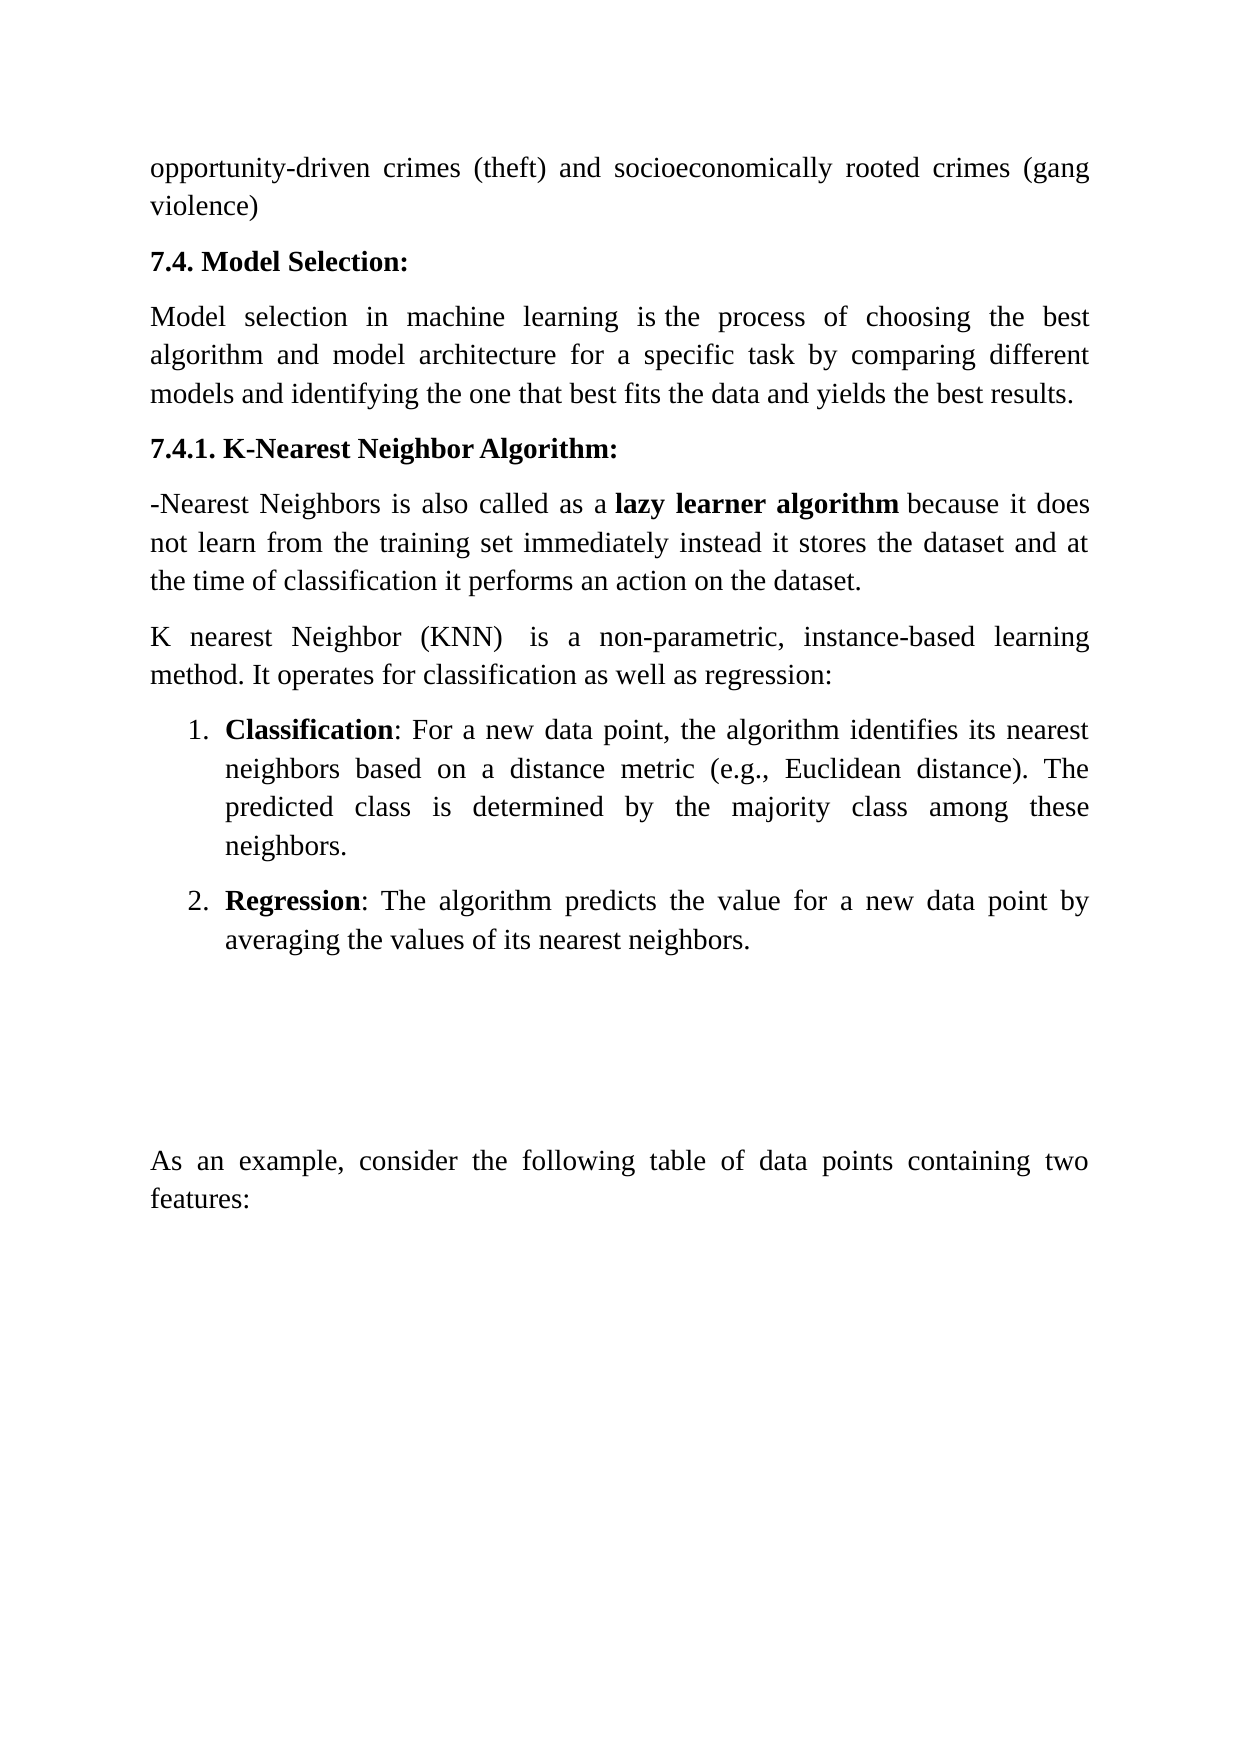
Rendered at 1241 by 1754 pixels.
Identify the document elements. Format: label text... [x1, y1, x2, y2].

text 7.4.1. K-Nearest Neighbor Algorithm: [150, 431, 1090, 465]
text K nearest Neighbor (KNN) is a non-parametric, instance-based learning method. It operates for classification as well as regression: [150, 619, 1090, 691]
text Model selection in machine learning is the process of choosing the best algorithm and model architecture for a specific task by comparing different models and identifying the one that best fits the data and yields the best results. [150, 299, 1090, 409]
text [150, 150, 1090, 222]
text As an example, consider the following table of data points containing two features: [150, 1143, 1090, 1215]
text -Nearest Neighbors is also called as a lazy learner algorithm because it does not learn from the training set immediately instead it stores the dataset and at the time of classification it performs an action on the dataset. [150, 486, 1090, 597]
list Classification: For a new data point, the algorithm identifies its nearest neighbors based on a distance metric (e.g., Euclidean distance). The predicted class is determined by the majority class among these neighbors. [187, 712, 1090, 862]
list Regression: The algorithm predicts the value for a new data point by averaging the values of its nearest neighbors. [187, 883, 1090, 955]
text 7.4. Model Selection: [150, 244, 1090, 277]
